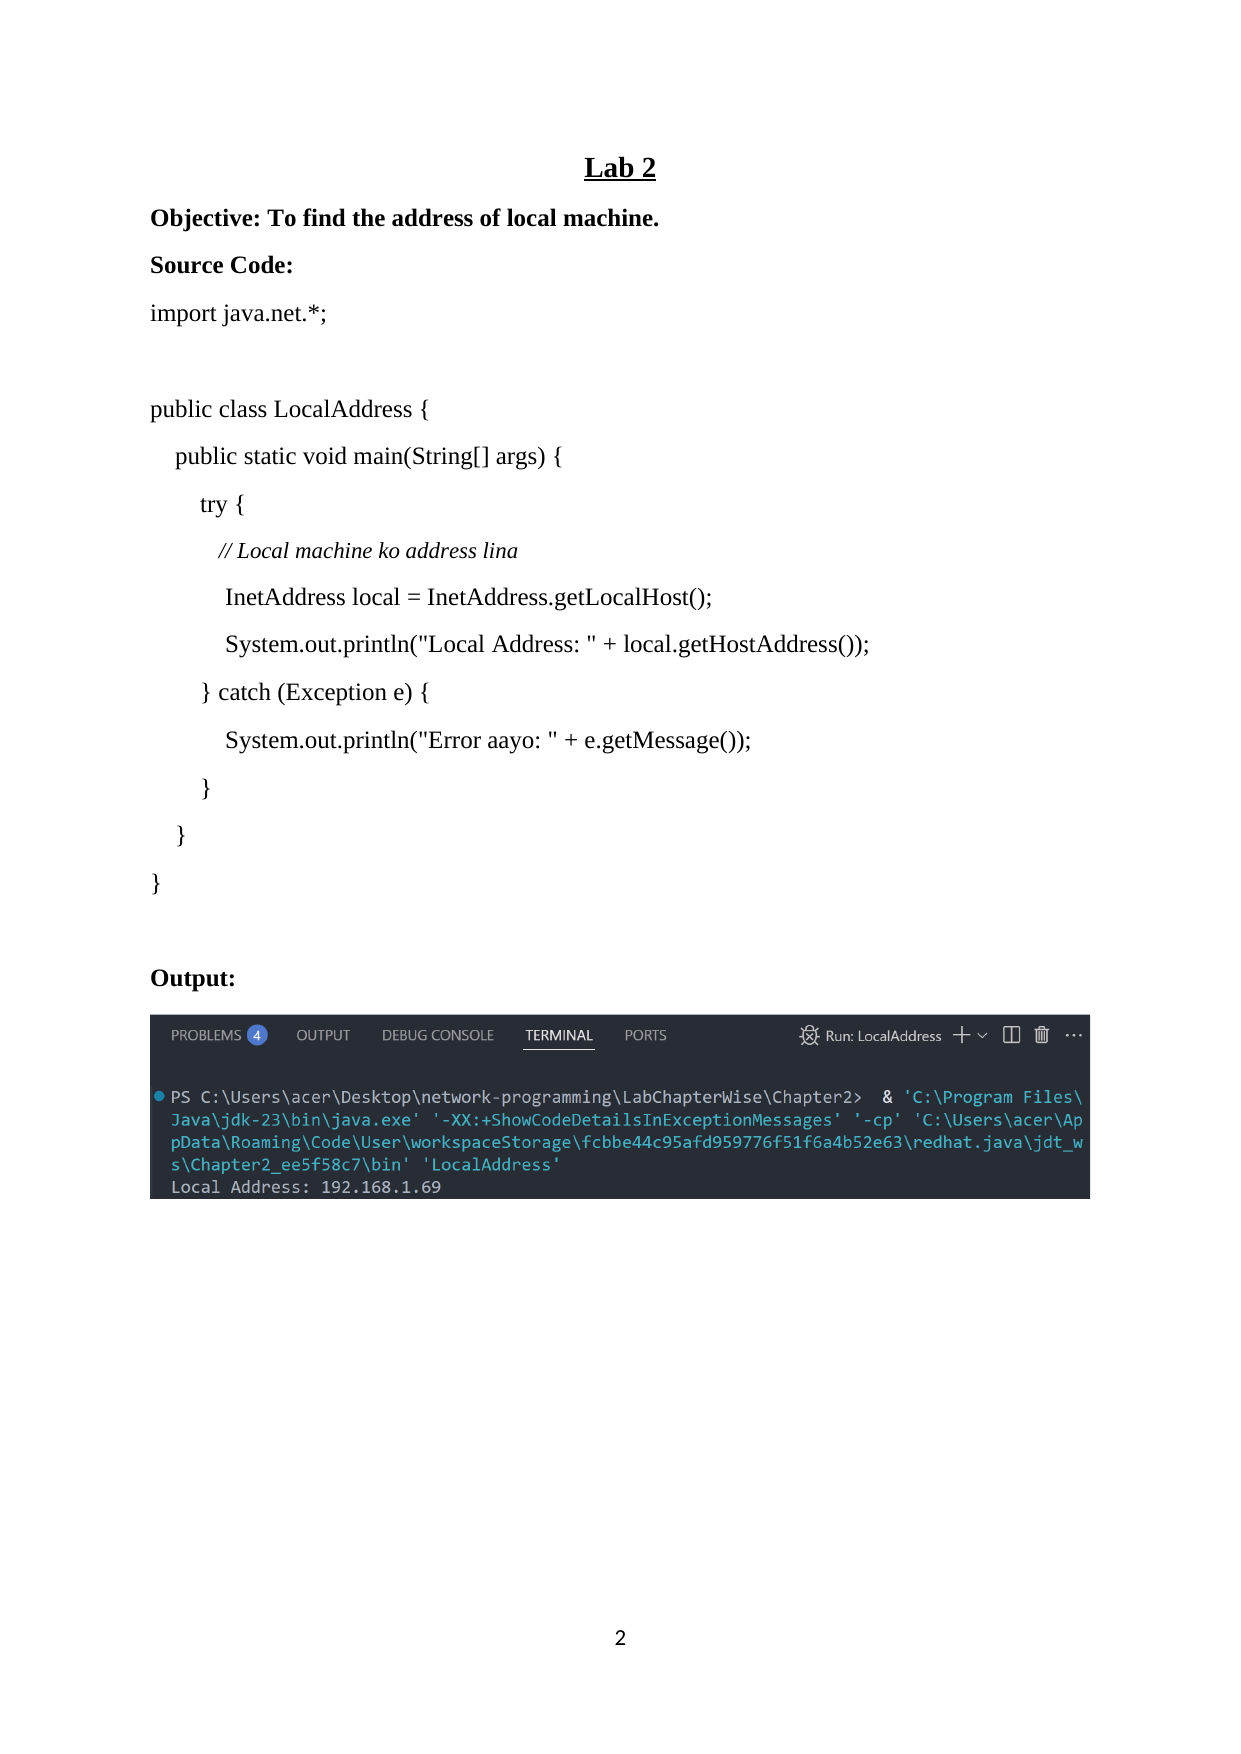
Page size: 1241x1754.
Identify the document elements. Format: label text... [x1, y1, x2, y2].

text } [150, 773, 1090, 801]
text public static void main(String[] args) { [150, 441, 1090, 470]
text } [150, 868, 1090, 897]
text import java.net.*; [150, 298, 1090, 327]
text } [150, 820, 1090, 849]
text Lab 2 [150, 150, 1090, 183]
text InetAddress local = InetAddress.getLocalHost(); [150, 582, 1090, 611]
text } catch (Exception e) { [150, 677, 1090, 706]
text System.out.println("Local Address: " + local.getHostAddress()); [150, 629, 1090, 658]
text Objective: To find the address of local machine. [150, 203, 1090, 232]
text try { [150, 489, 1090, 518]
text System.out.println("Error aayo: " + e.getMessage()); [150, 725, 1090, 754]
picture [150, 1011, 1091, 1199]
text // Local machine ko address lina [150, 537, 1090, 563]
text Source Code: [150, 251, 1090, 279]
text Output: [150, 963, 1090, 992]
text public class LocalAddress { [150, 394, 1090, 422]
